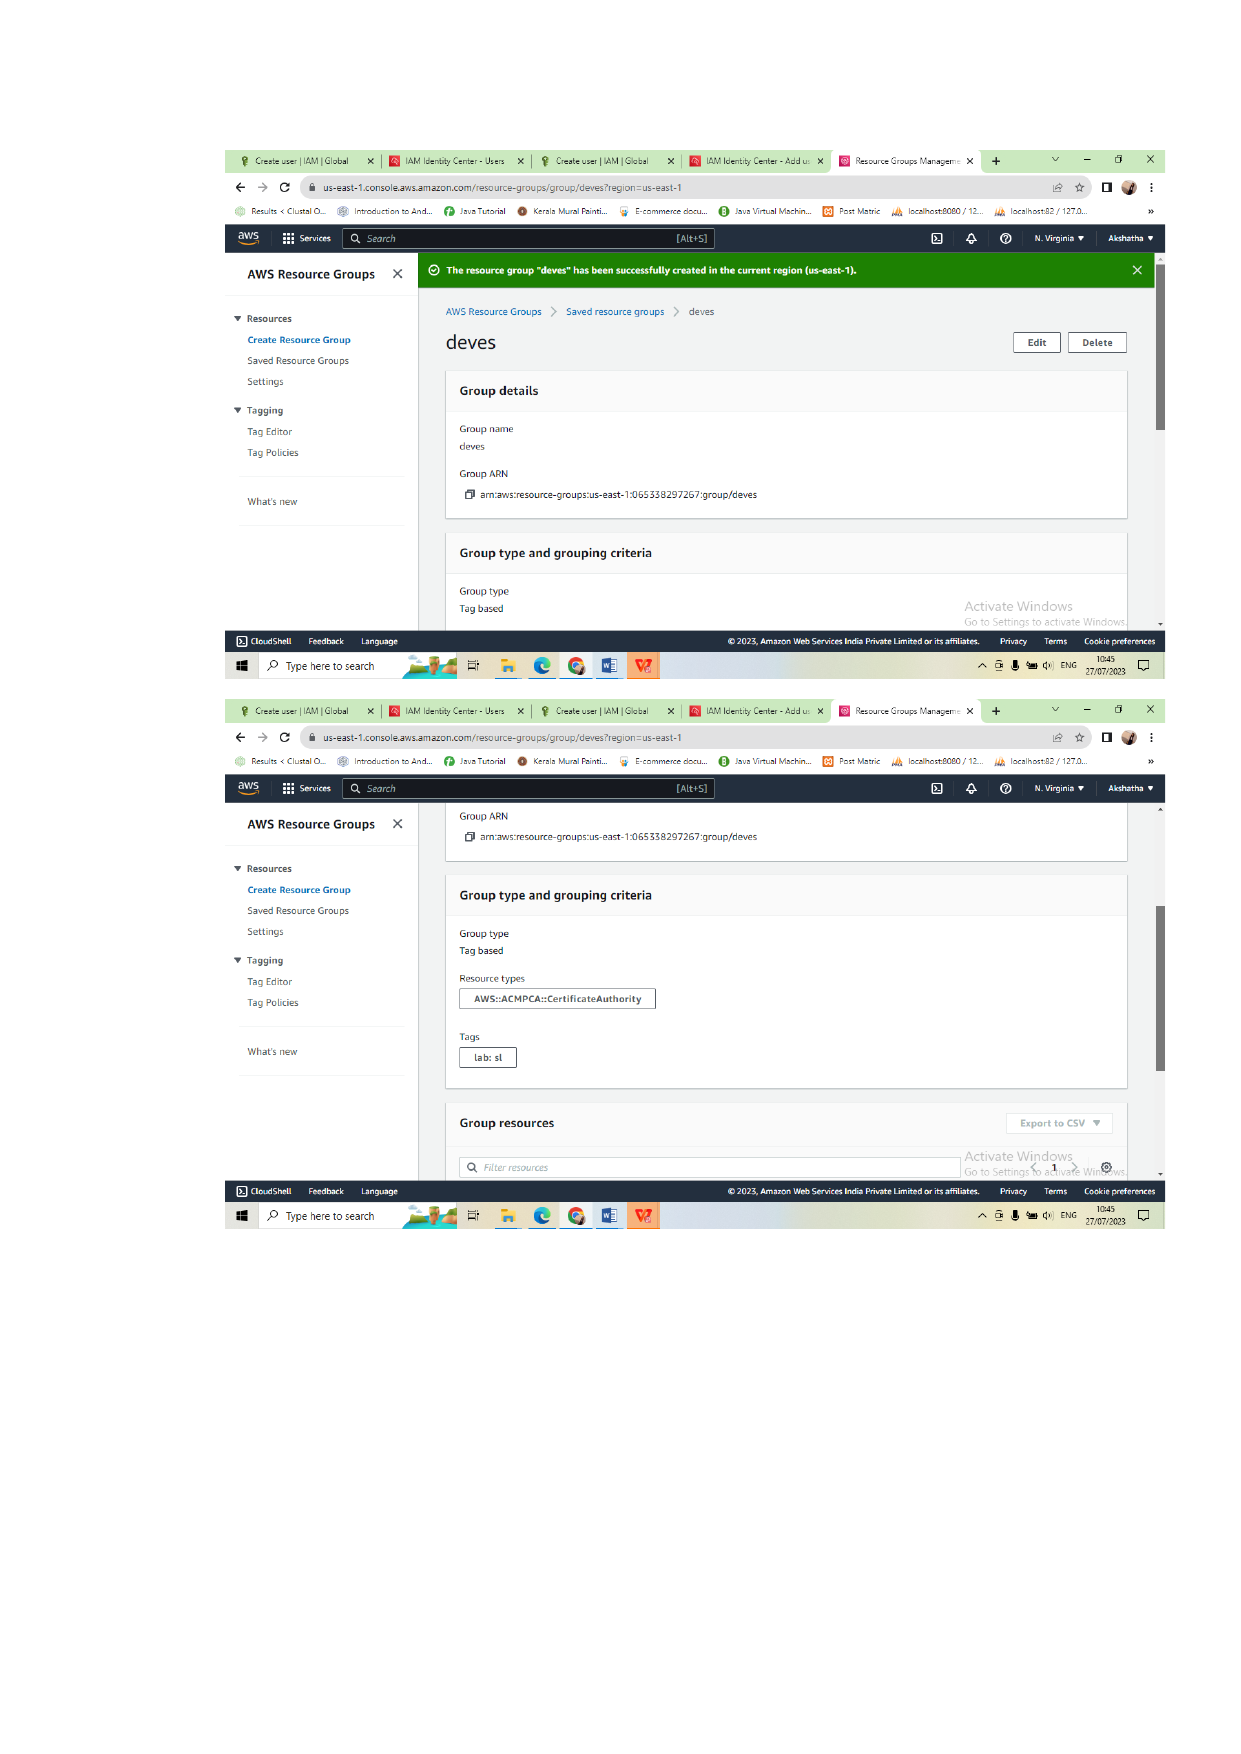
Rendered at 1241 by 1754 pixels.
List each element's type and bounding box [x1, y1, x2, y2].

picture [225, 150, 1166, 679]
picture [225, 699, 1166, 1229]
